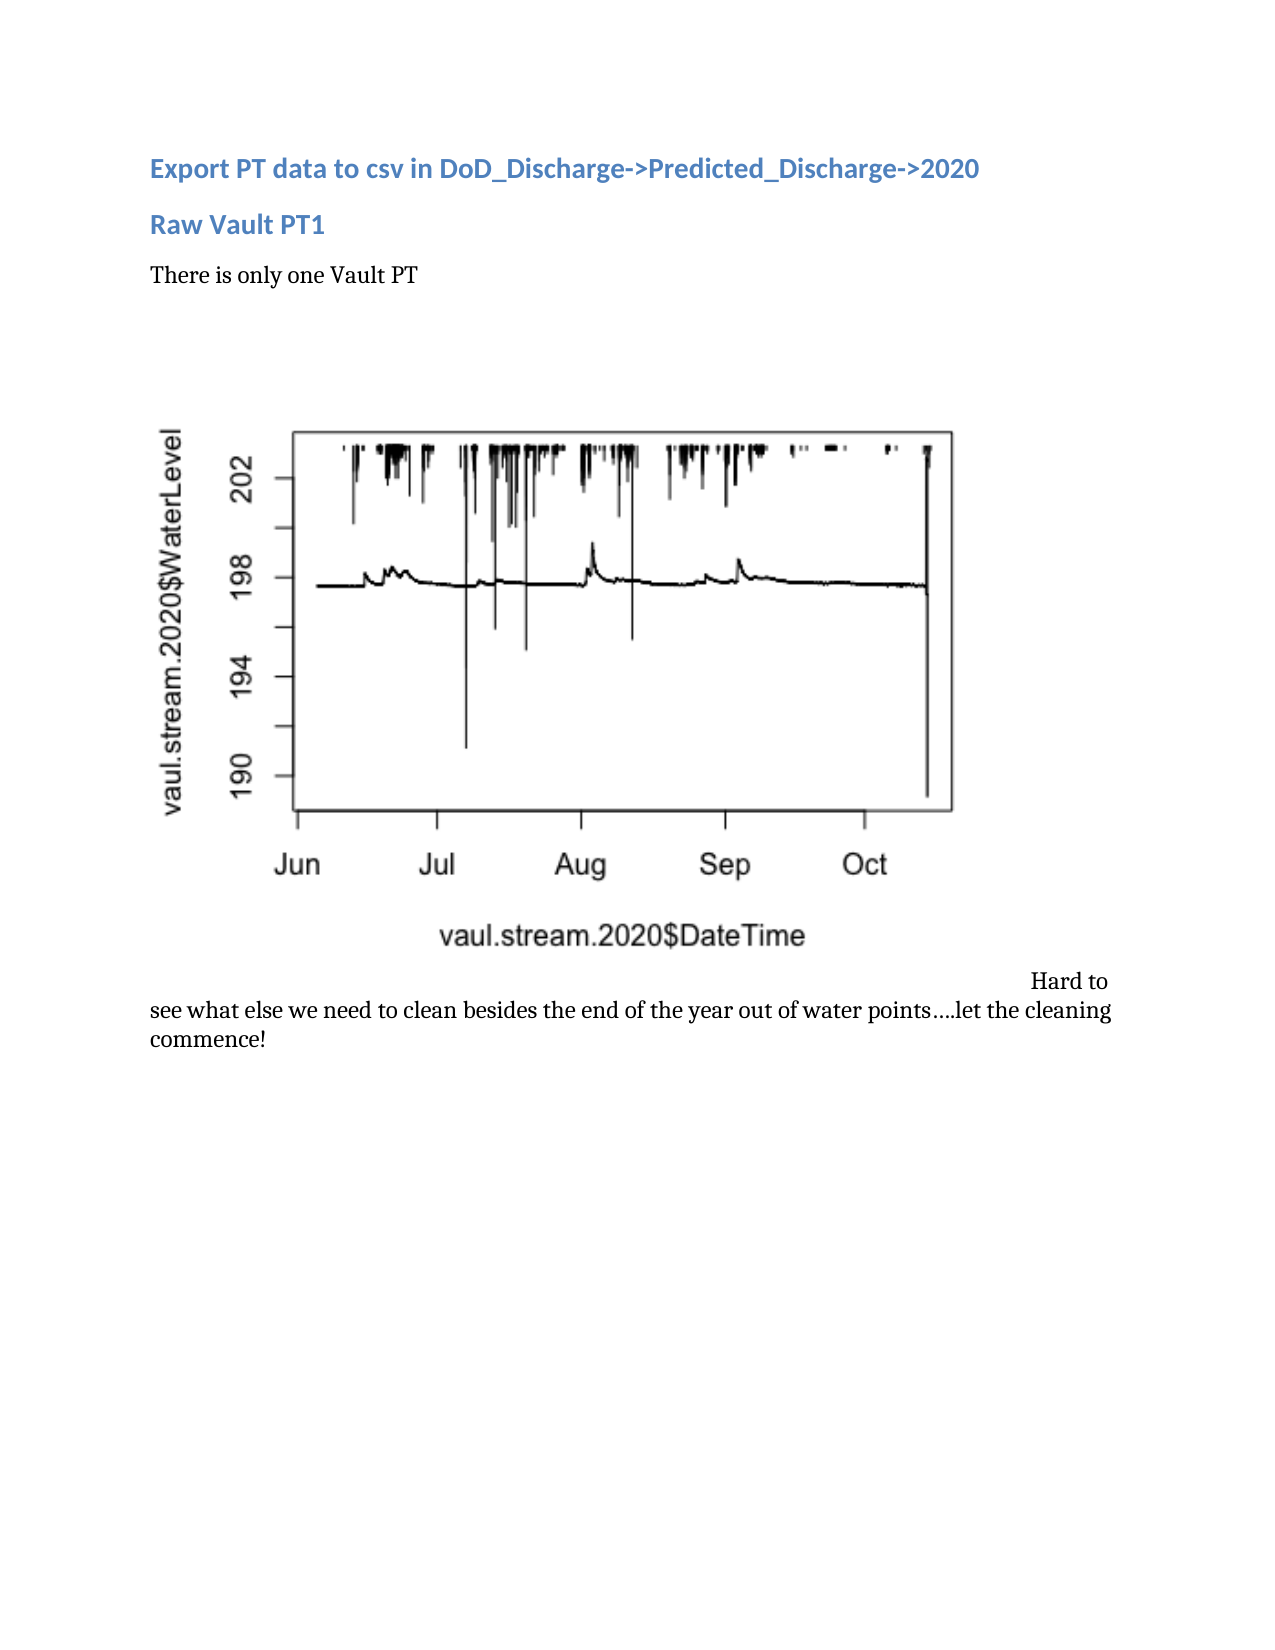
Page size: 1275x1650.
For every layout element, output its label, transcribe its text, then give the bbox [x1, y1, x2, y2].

subtitle Raw Vault PT1 [150, 206, 1125, 242]
subtitle Export PT data to csv in DoD_Discharge->Predicted_Discharge->2020 [150, 150, 1125, 186]
picture [150, 289, 1025, 990]
